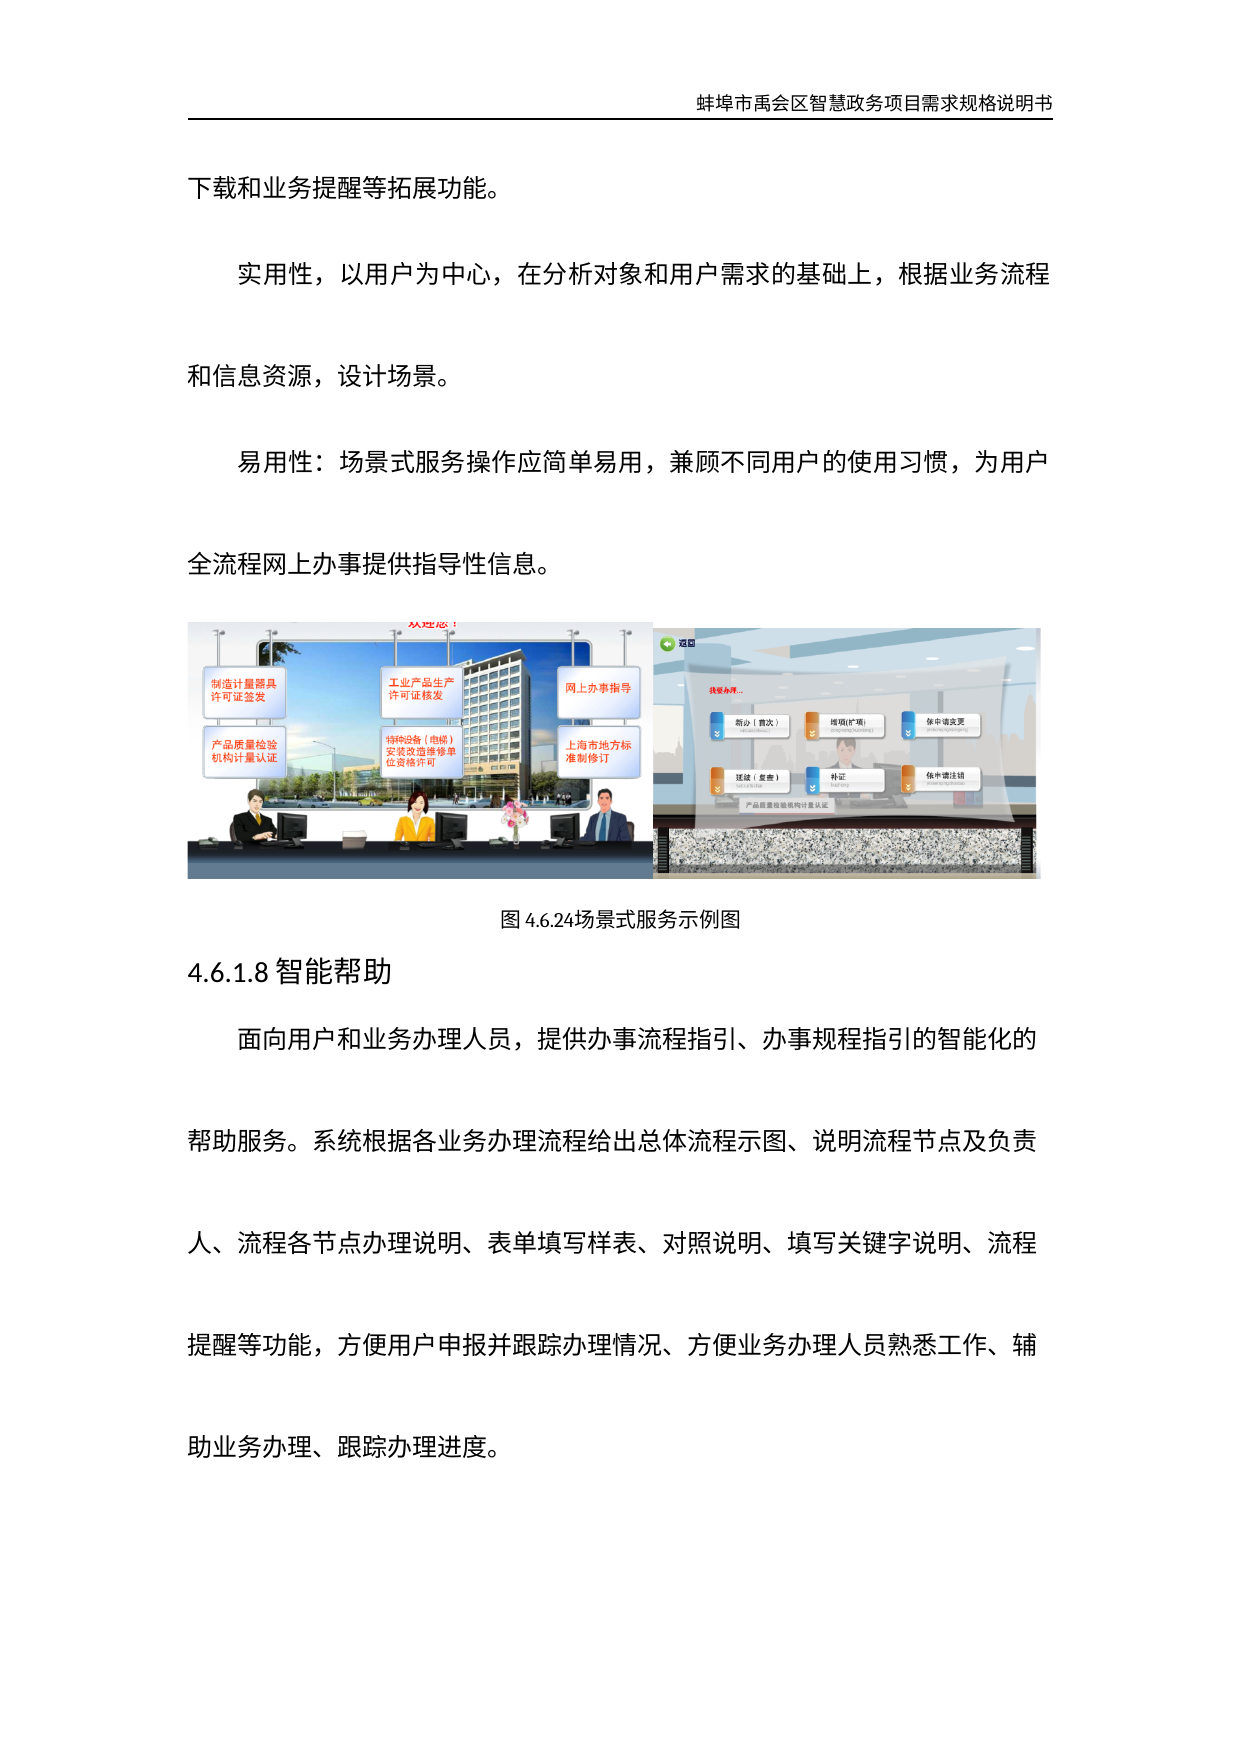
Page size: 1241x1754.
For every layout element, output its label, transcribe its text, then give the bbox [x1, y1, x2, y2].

picture [187, 622, 1041, 879]
subtitle 智能帮助 [187, 936, 1053, 1004]
text 易用性：场景式服务操作应简单易用，兼顾不同用户的使用习惯，为用户全流程网上办事提供指导性信息。 [187, 427, 1053, 597]
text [187, 153, 1053, 221]
text 面向用户和业务办理人员，提供办事流程指引、办事规程指引的智能化的帮助服务。系统根据各业务办理流程给出总体流程示图、说明流程节点及负责人、流程各节点办理说明、表单填写样表、对照说明、填写关键字说明、流程提醒等功能，方便用户申报并跟踪办理情况、方便业务办理人员熟悉工作、辅助业务办理、跟踪办理进度。 [187, 1004, 1053, 1479]
text 实用性，以用户为中心，在分析对象和用户需求的基础上，根据业务流程和信息资源，设计场景。 [187, 239, 1053, 409]
